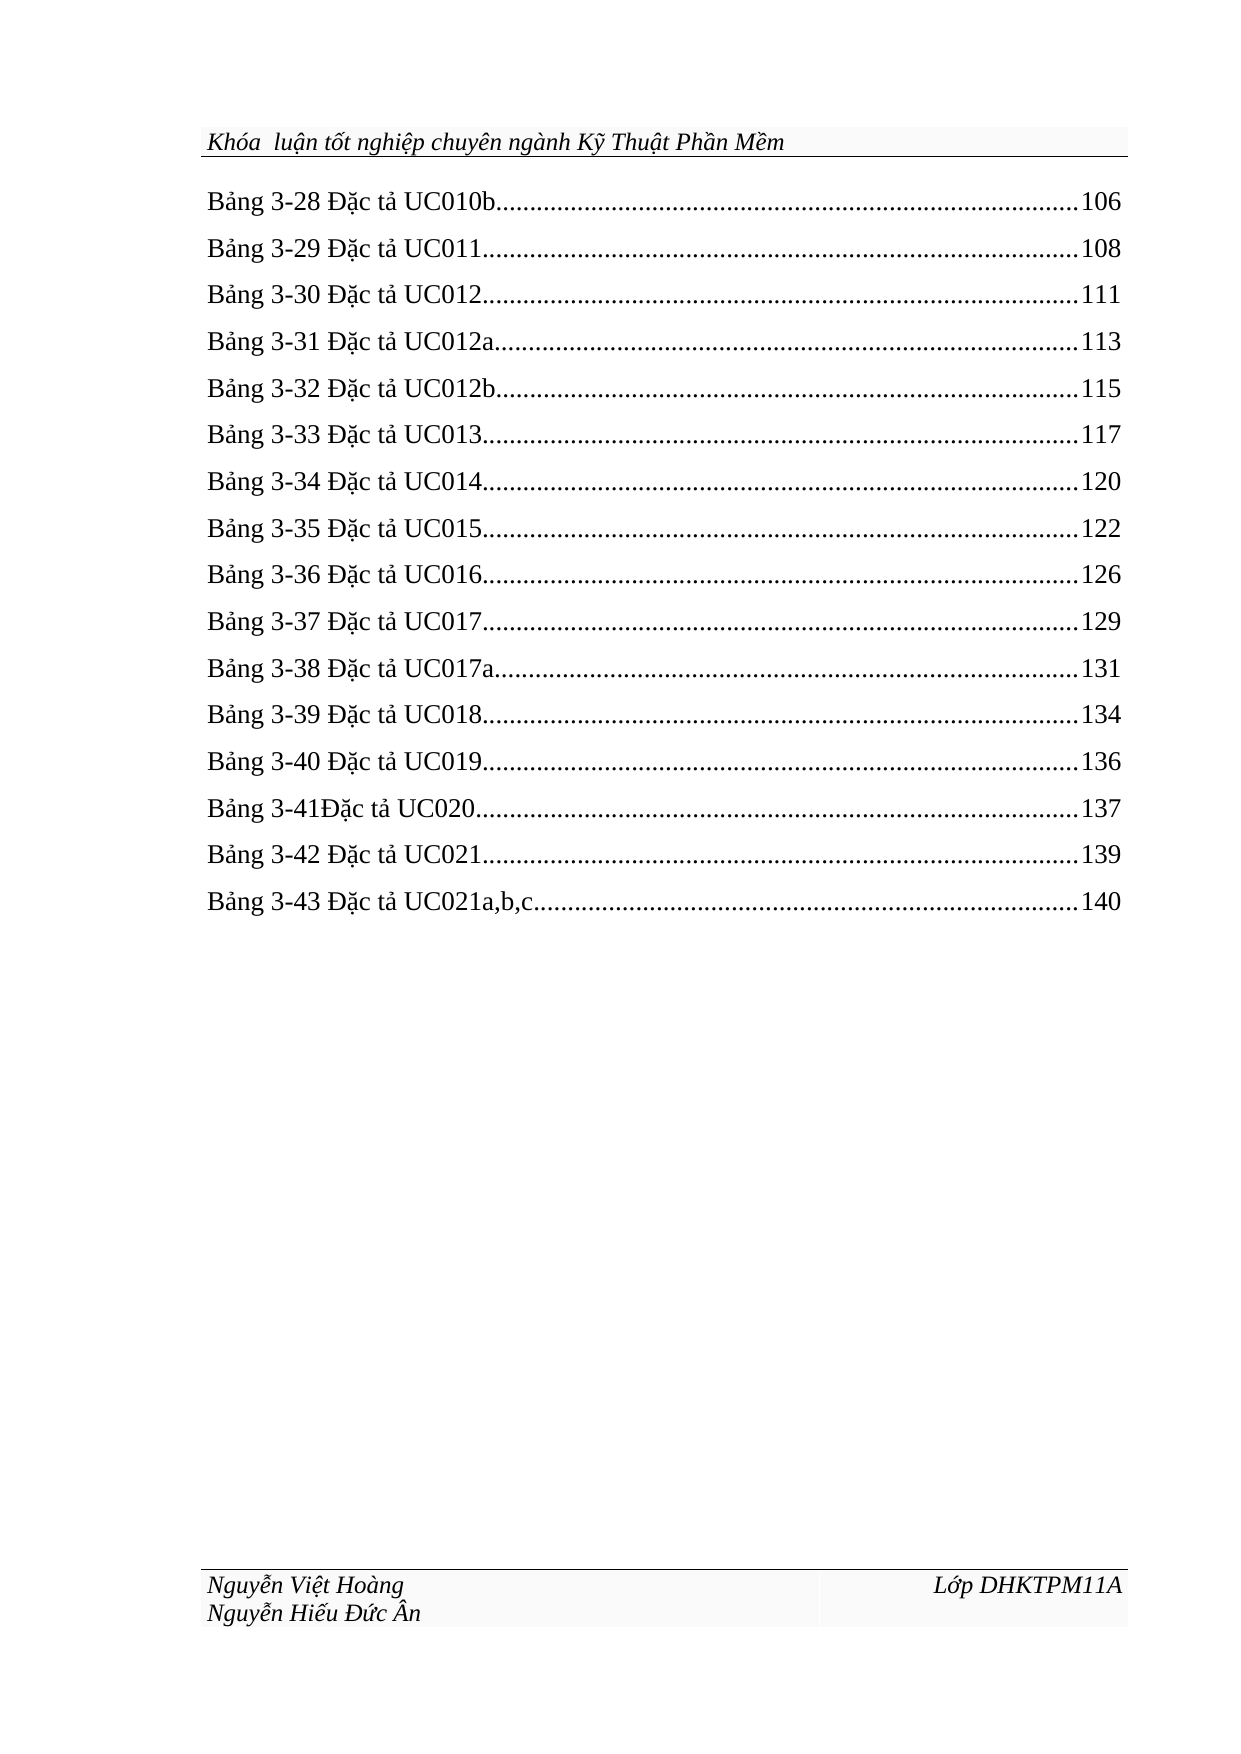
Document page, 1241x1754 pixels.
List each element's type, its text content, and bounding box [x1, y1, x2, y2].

text Bảng 3-41Đặc tả UC020 137 [207, 792, 1122, 823]
text Bảng 3-36 Đặc tả UC016 126 [207, 559, 1122, 590]
text Bảng 3-31 Đặc tả UC012a 113 [207, 325, 1122, 356]
text Bảng 3-30 Đặc tả UC012 111 [207, 279, 1122, 310]
text Bảng 3-42 Đặc tả UC021 139 [207, 839, 1122, 870]
text Bảng 3-33 Đặc tả UC013 117 [207, 419, 1122, 450]
text Bảng 3-35 Đặc tả UC015 122 [207, 512, 1122, 543]
text Bảng 3-28 Đặc tả UC010b 106 [207, 185, 1122, 216]
text Bảng 3-43 Đặc tả UC021a,b,c 140 [207, 885, 1122, 916]
text Bảng 3-34 Đặc tả UC014 120 [207, 465, 1122, 496]
text Bảng 3-32 Đặc tả UC012b 115 [207, 372, 1122, 403]
text Bảng 3-38 Đặc tả UC017a 131 [207, 652, 1122, 683]
text Bảng 3-40 Đặc tả UC019 136 [207, 745, 1122, 776]
text Bảng 3-37 Đặc tả UC017 129 [207, 605, 1122, 636]
text Bảng 3-39 Đặc tả UC018 134 [207, 699, 1122, 730]
text Bảng 3-29 Đặc tả UC011 108 [207, 232, 1122, 263]
